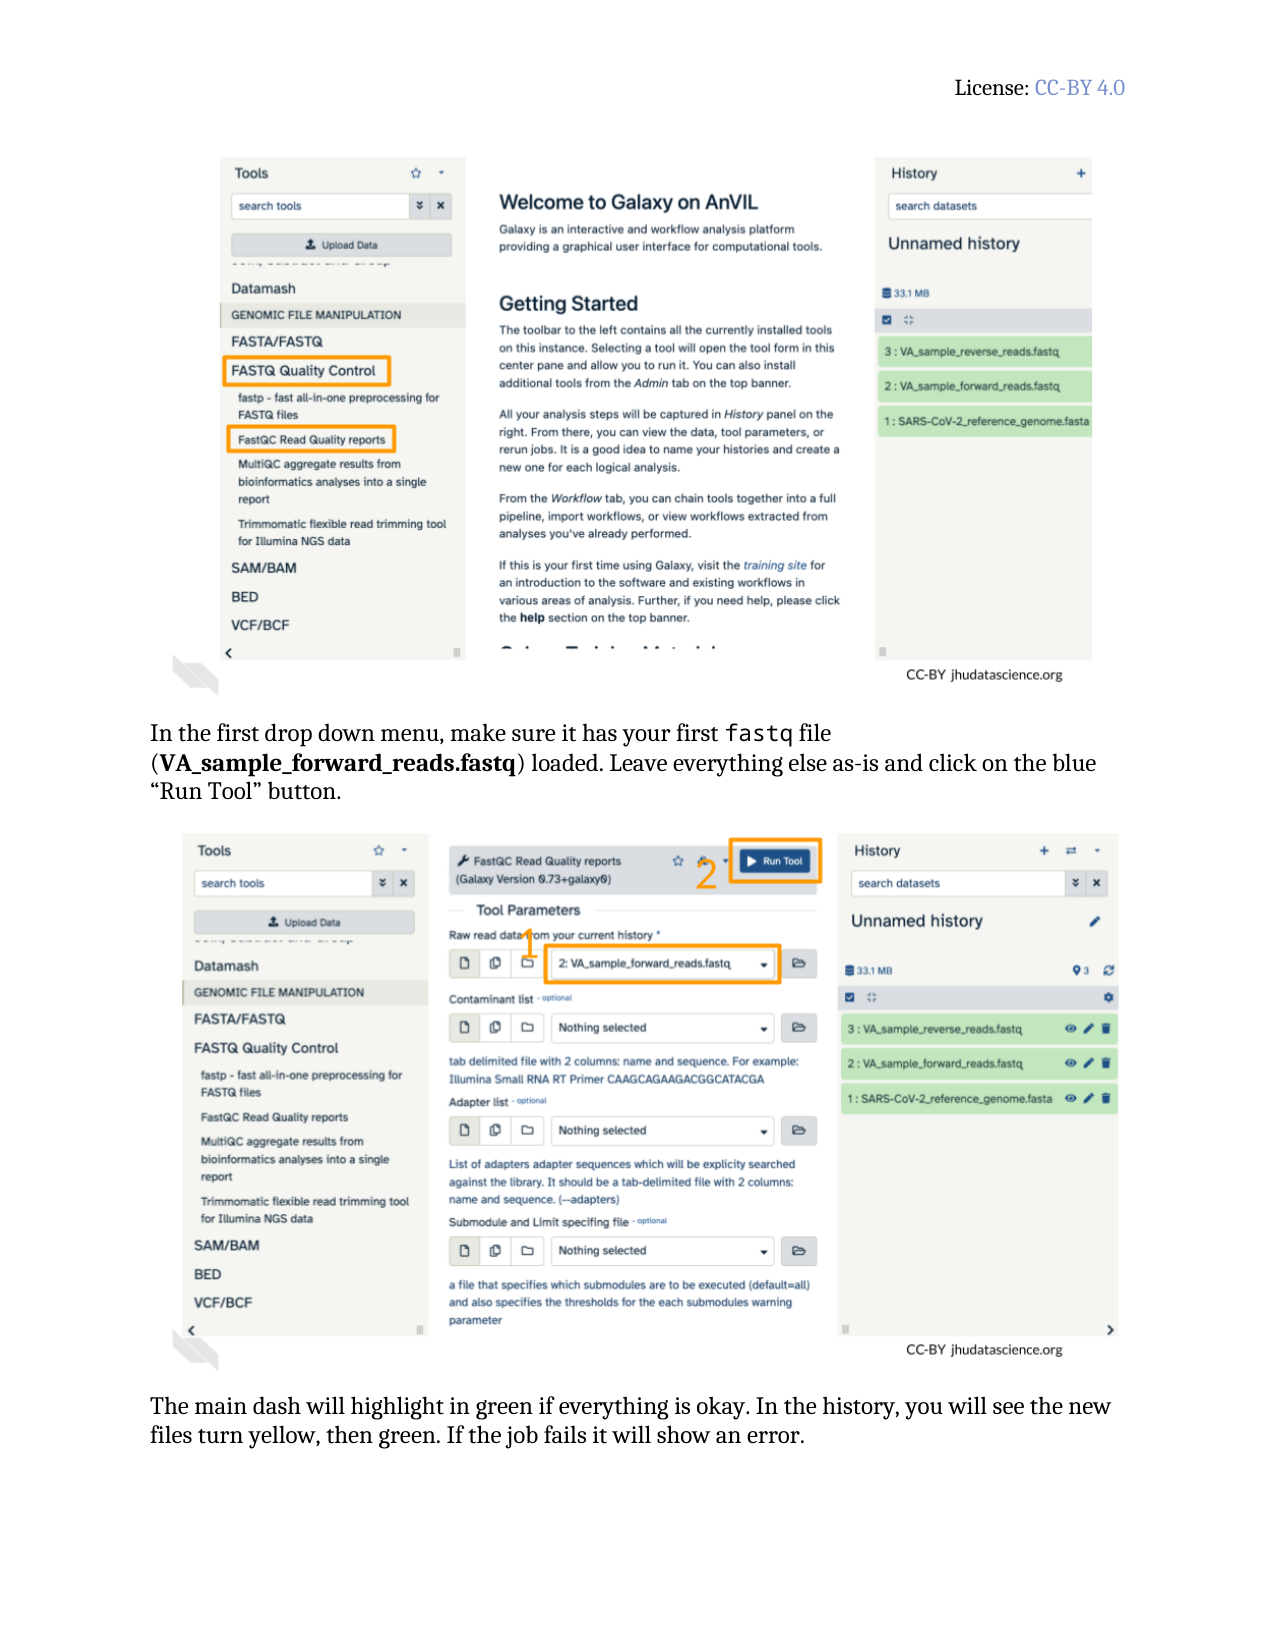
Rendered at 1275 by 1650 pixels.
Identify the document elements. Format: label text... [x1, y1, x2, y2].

picture [168, 150, 1144, 699]
text The main dash will highlight in green if everything is okay. In the history, you will see the new files turn yellow, then green. If the job fails it will show an error. [150, 1392, 1125, 1449]
picture [168, 824, 1144, 1374]
text In the first drop down menu, make sure it has your first fastq file (VA_sample_forward_reads.fastq) loaded. Leave everything else as-is and click on the blue “Run Tool” button. [150, 717, 1125, 806]
